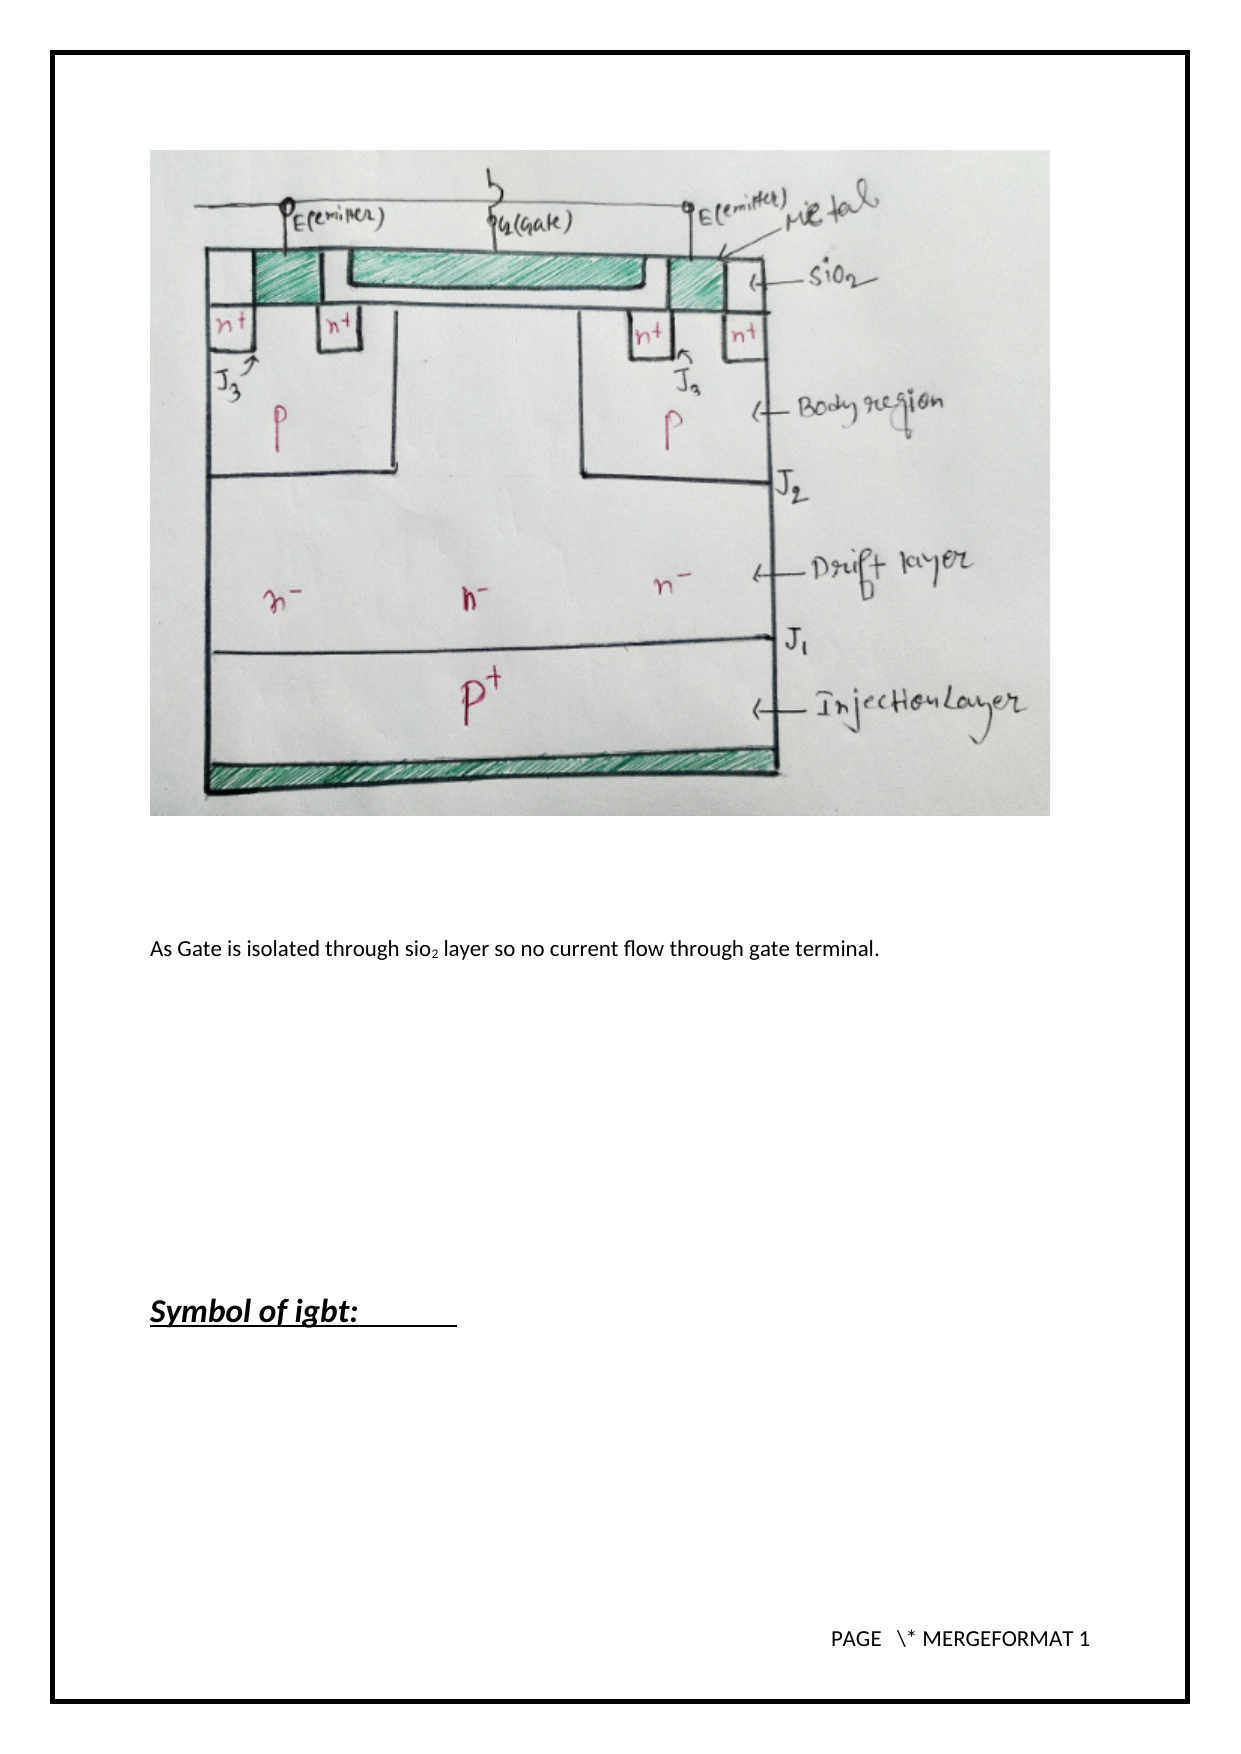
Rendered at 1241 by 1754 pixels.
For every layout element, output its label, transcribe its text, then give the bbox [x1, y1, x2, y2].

text Symbol of igbt: [150, 1291, 1090, 1331]
picture [150, 150, 1050, 816]
text As Gate is isolated through sio2 layer so no current flow through gate terminal. [150, 934, 1090, 962]
